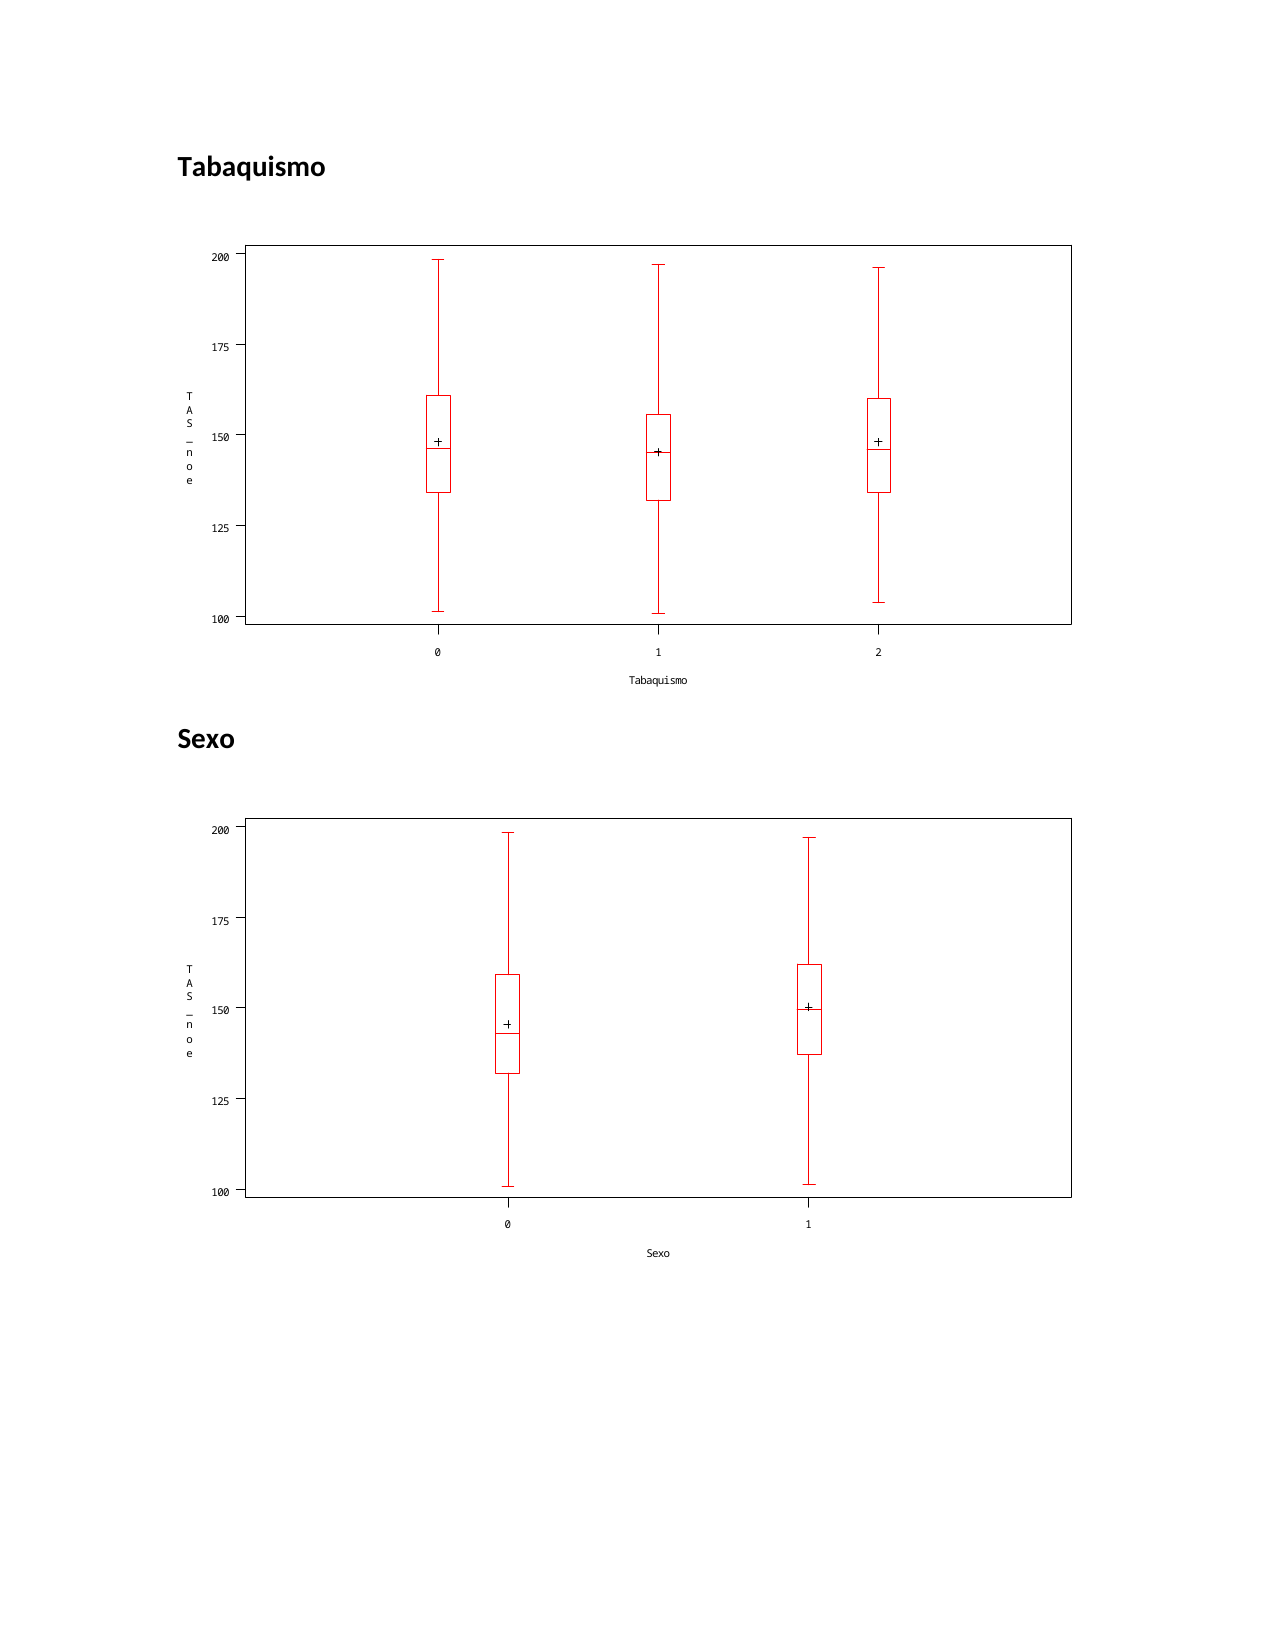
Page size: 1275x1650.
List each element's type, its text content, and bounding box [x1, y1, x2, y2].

text Tabaquismo [177, 148, 1098, 183]
text Sexo [177, 721, 1098, 756]
